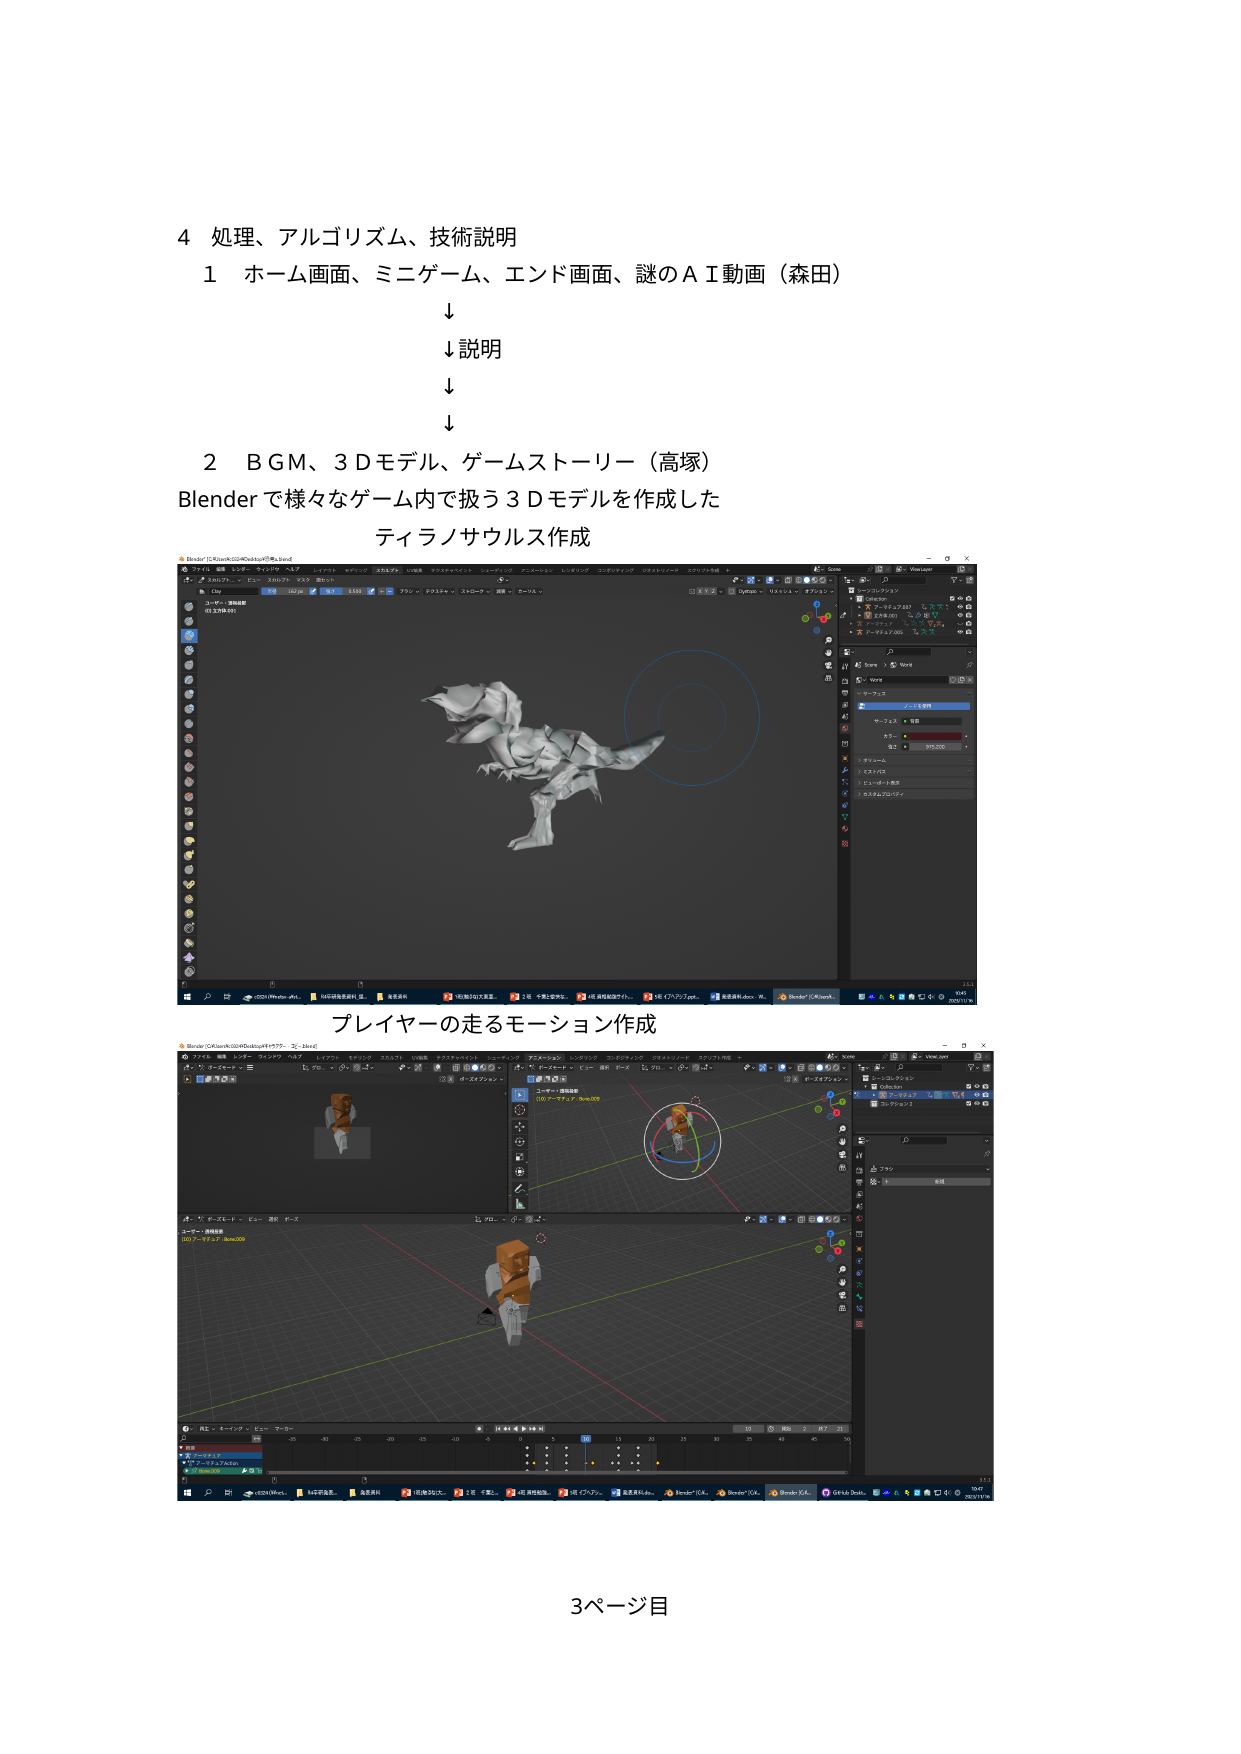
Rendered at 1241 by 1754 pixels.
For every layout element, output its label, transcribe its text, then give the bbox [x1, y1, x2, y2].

text プレイヤーの走るモーション作成 [177, 1004, 1063, 1042]
text ティラノサウルス作成 [177, 517, 1063, 554]
text ２ ＢＧＭ、３Ｄモデル、ゲームストーリー（高塚） [177, 442, 1063, 479]
picture [177, 1041, 994, 1501]
text ↓説明 [177, 329, 1063, 367]
text ↓ [177, 292, 1063, 329]
picture [177, 554, 977, 1005]
text 4 処理、アルゴリズム、技術説明 [177, 217, 1063, 254]
text ↓ [177, 367, 1063, 404]
text １ ホーム画面、ミニゲーム、エンド画面、謎のＡＩ動画（森田） [177, 254, 1063, 292]
text ↓ [177, 404, 1063, 442]
text Blenderで様々なゲーム内で扱う３Ｄモデルを作成した [177, 479, 1063, 517]
